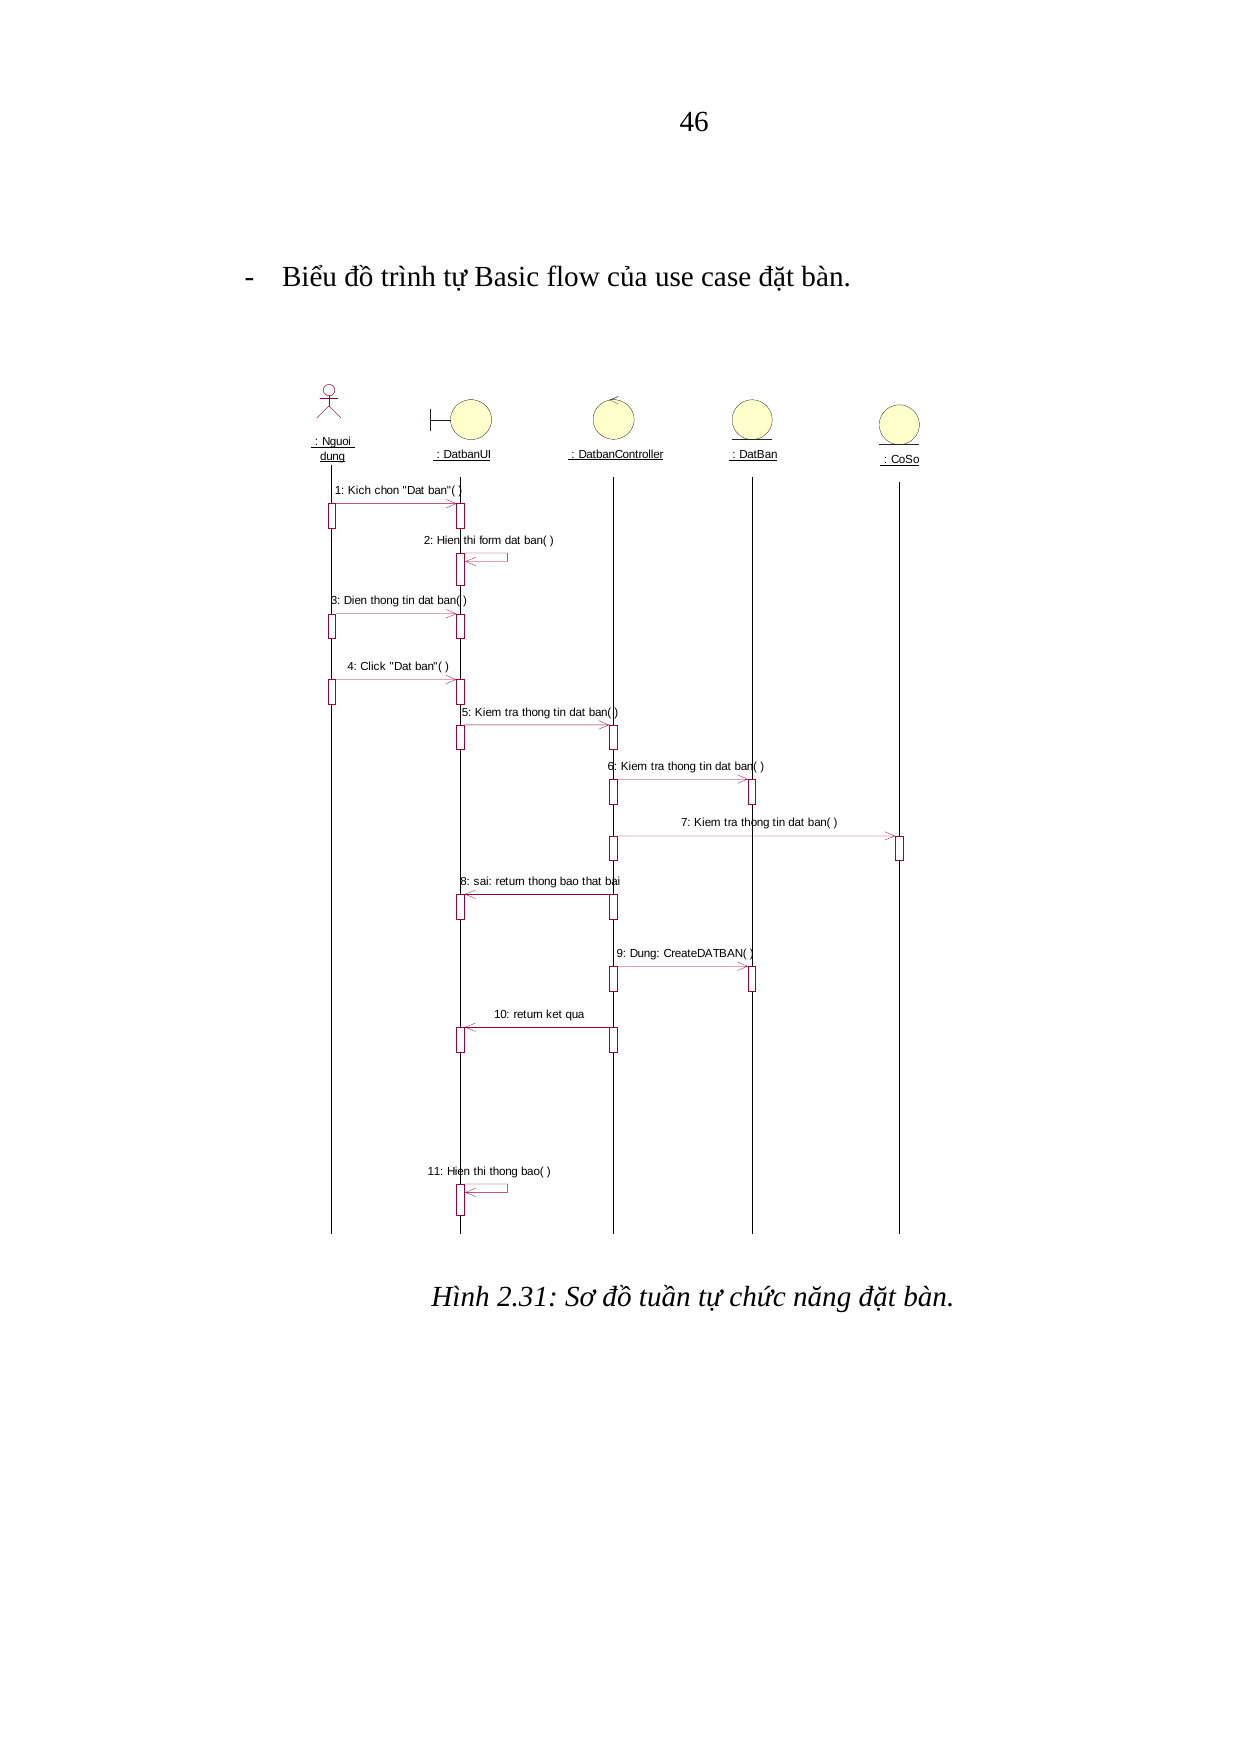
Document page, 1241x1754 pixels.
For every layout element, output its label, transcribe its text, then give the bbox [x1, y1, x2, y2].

text Hình 2.31: Sơ đồ tuần tự chức năng đặt bàn. [207, 1279, 1122, 1313]
list Biểu đồ trình tự Basic flow của use case đặt bàn. [244, 259, 1122, 292]
